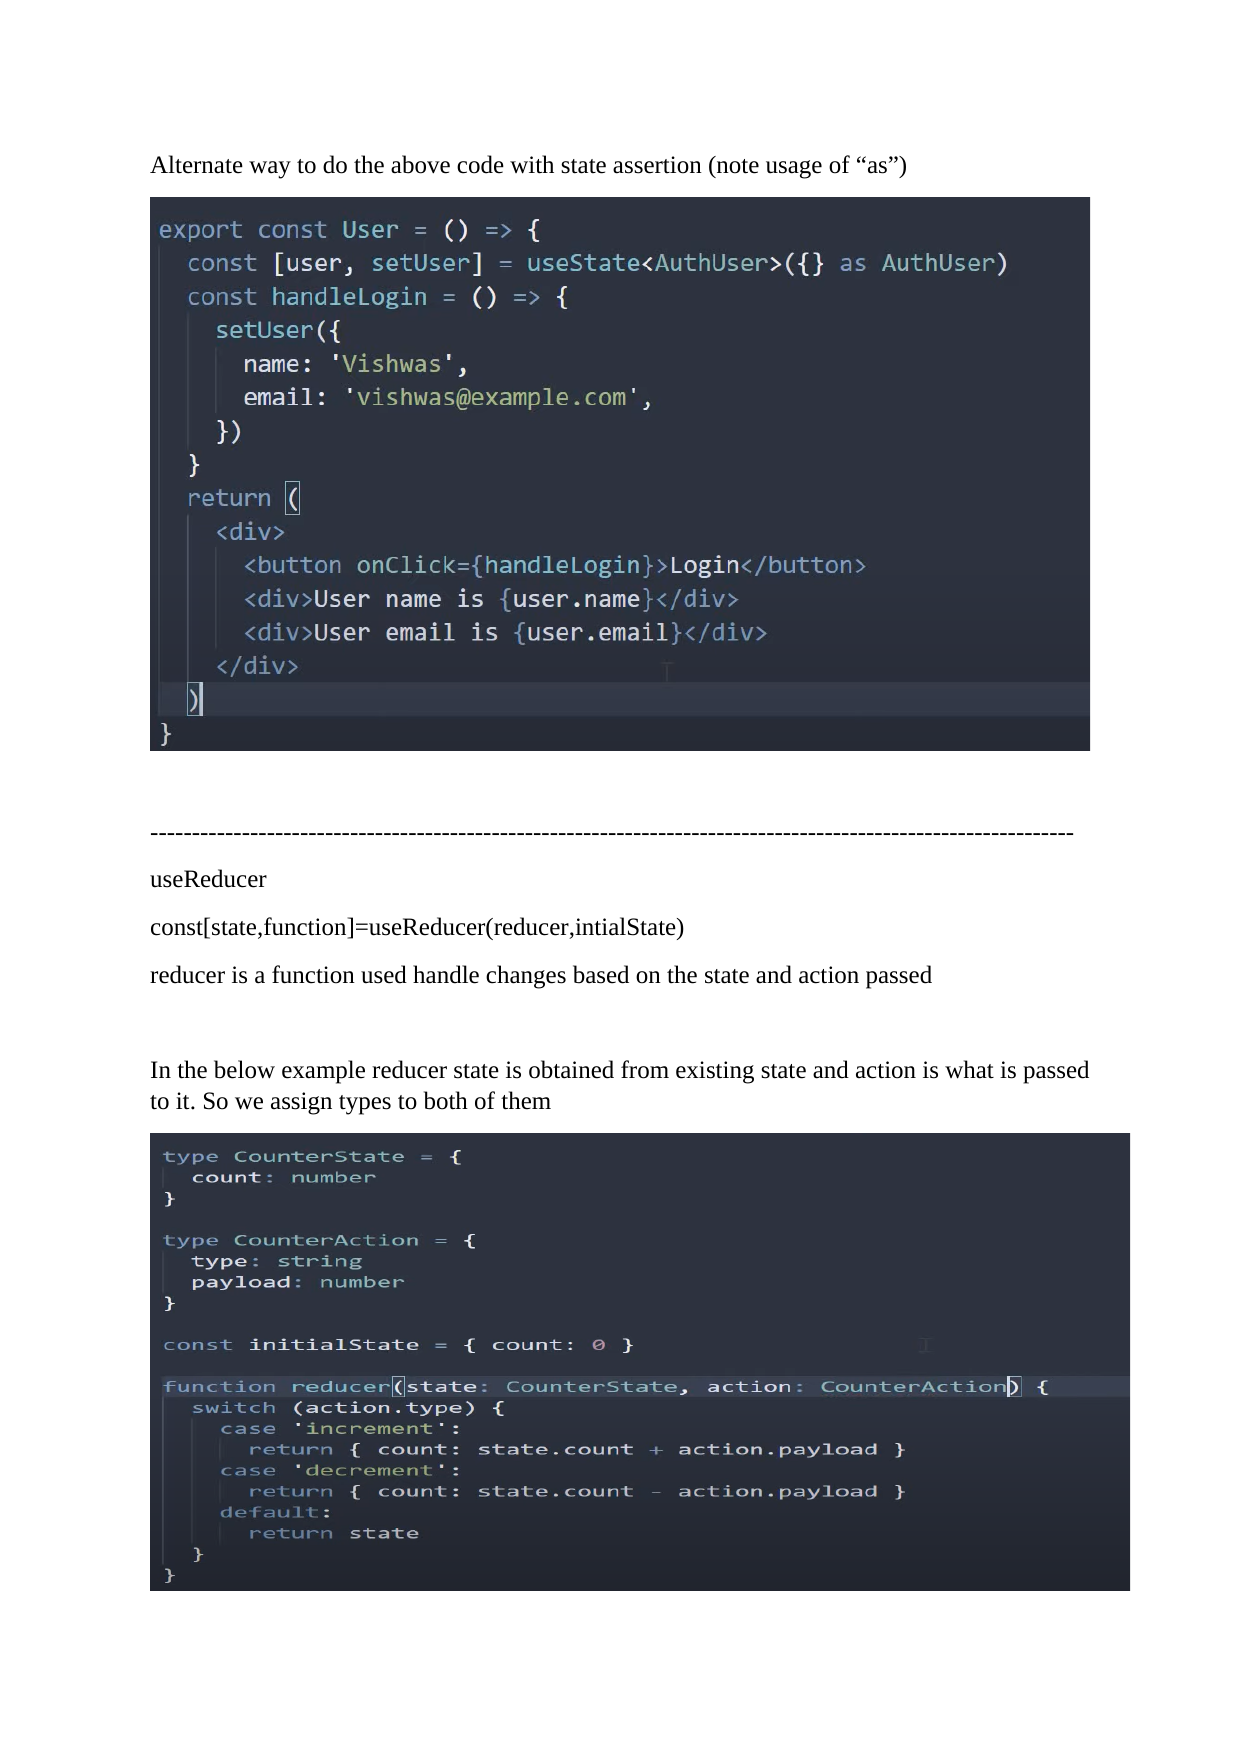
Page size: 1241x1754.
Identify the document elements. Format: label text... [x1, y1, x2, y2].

text reducer is a function used handle changes based on the state and action passed [150, 960, 1090, 988]
text const[state,function]=useReducer(reducer,intialState) [150, 912, 1090, 941]
text In the below example reducer state is obtained from existing state and action is what is passed to it. So we assign types to both of them [150, 1055, 1090, 1115]
picture [150, 197, 1091, 751]
text Alternate way to do the above code with state assertion (note usage of “as”) [150, 150, 1090, 179]
text useReducer [150, 864, 1090, 893]
text --------------------------------------------------------------------------------------------------------------- [150, 817, 1090, 845]
picture [150, 1133, 1130, 1591]
